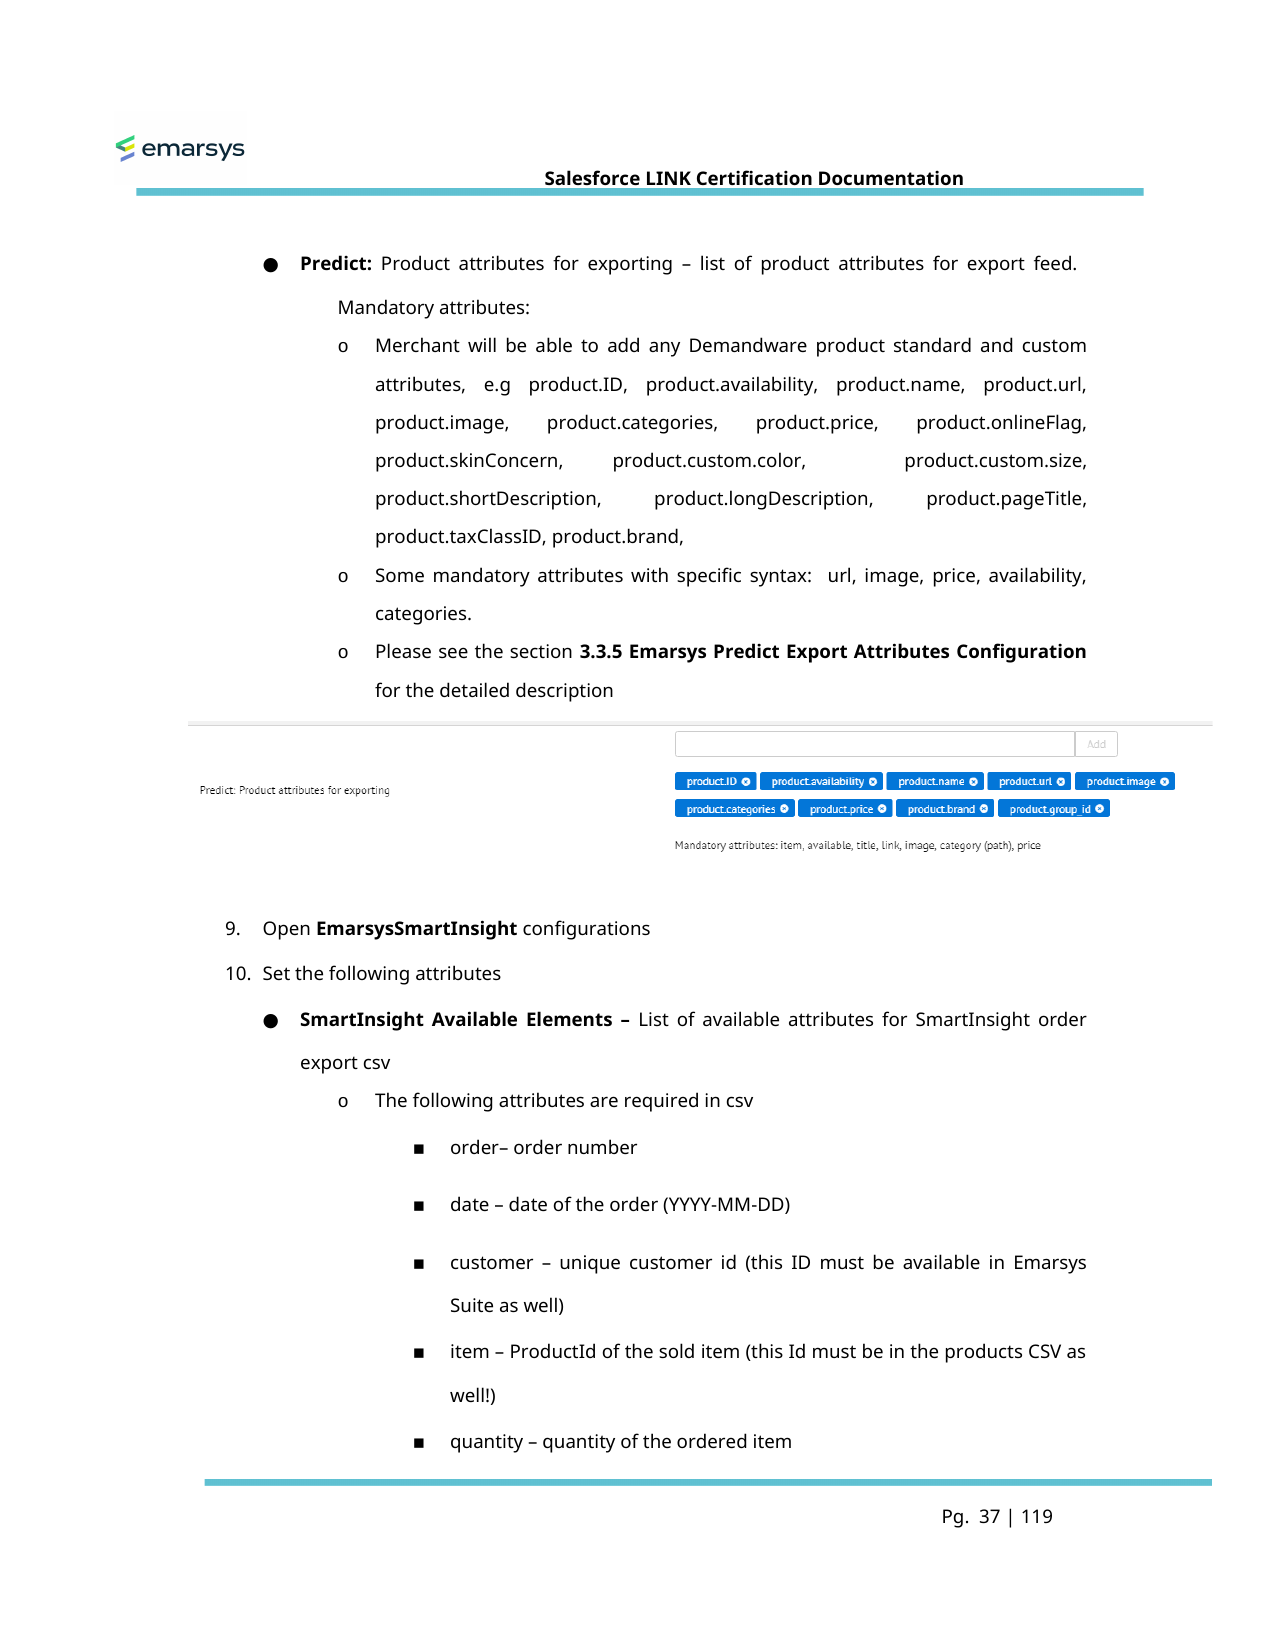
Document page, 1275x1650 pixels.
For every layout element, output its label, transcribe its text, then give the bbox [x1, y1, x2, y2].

picture [113, 111, 247, 185]
list Predict: Product attributes for exporting – list of product attributes for export feed. Mandatory attributes: [262, 243, 1087, 320]
list The following attributes are required in csv [337, 1088, 1087, 1113]
picture [187, 721, 1213, 859]
picture [204, 1479, 1212, 1486]
list Open EmarsysSmartInsight configurations [225, 916, 1087, 941]
list item – ProductId of the sold item (this Id must be in the products CSV as well!) [412, 1331, 1087, 1408]
list date – date of the order (YYYY-MM-DD) [412, 1184, 1087, 1222]
list Some mandatory attributes with specific syntax: url, image, price, availability, categories. [337, 562, 1087, 626]
list SmartInsight Available Elements – List of available attributes for SmartInsight order export csv [262, 998, 1087, 1075]
list customer – unique customer id (this ID must be available in Emarsys Suite as well) [412, 1242, 1087, 1318]
picture [136, 188, 1144, 196]
list order– order number [412, 1126, 1087, 1165]
list quantity – quantity of the ordered item [412, 1420, 1087, 1459]
list Please see the section 3.3.5 Emarsys Predict Export Attributes Configuration for the detailed description [337, 639, 1087, 703]
list Set the following attributes [225, 960, 1087, 986]
list Merchant will be able to add any Demandware product standard and custom attributes, e.g product.ID, product.availability, product.name, product.url, product.image, product.categories, product.price, product.onlineFlag, product.skinConcern, product.custom.color, product.custom.size, product.shortDescription, product.longDescription, product.pageTitle, product.taxClassID, product.brand, [337, 332, 1087, 549]
